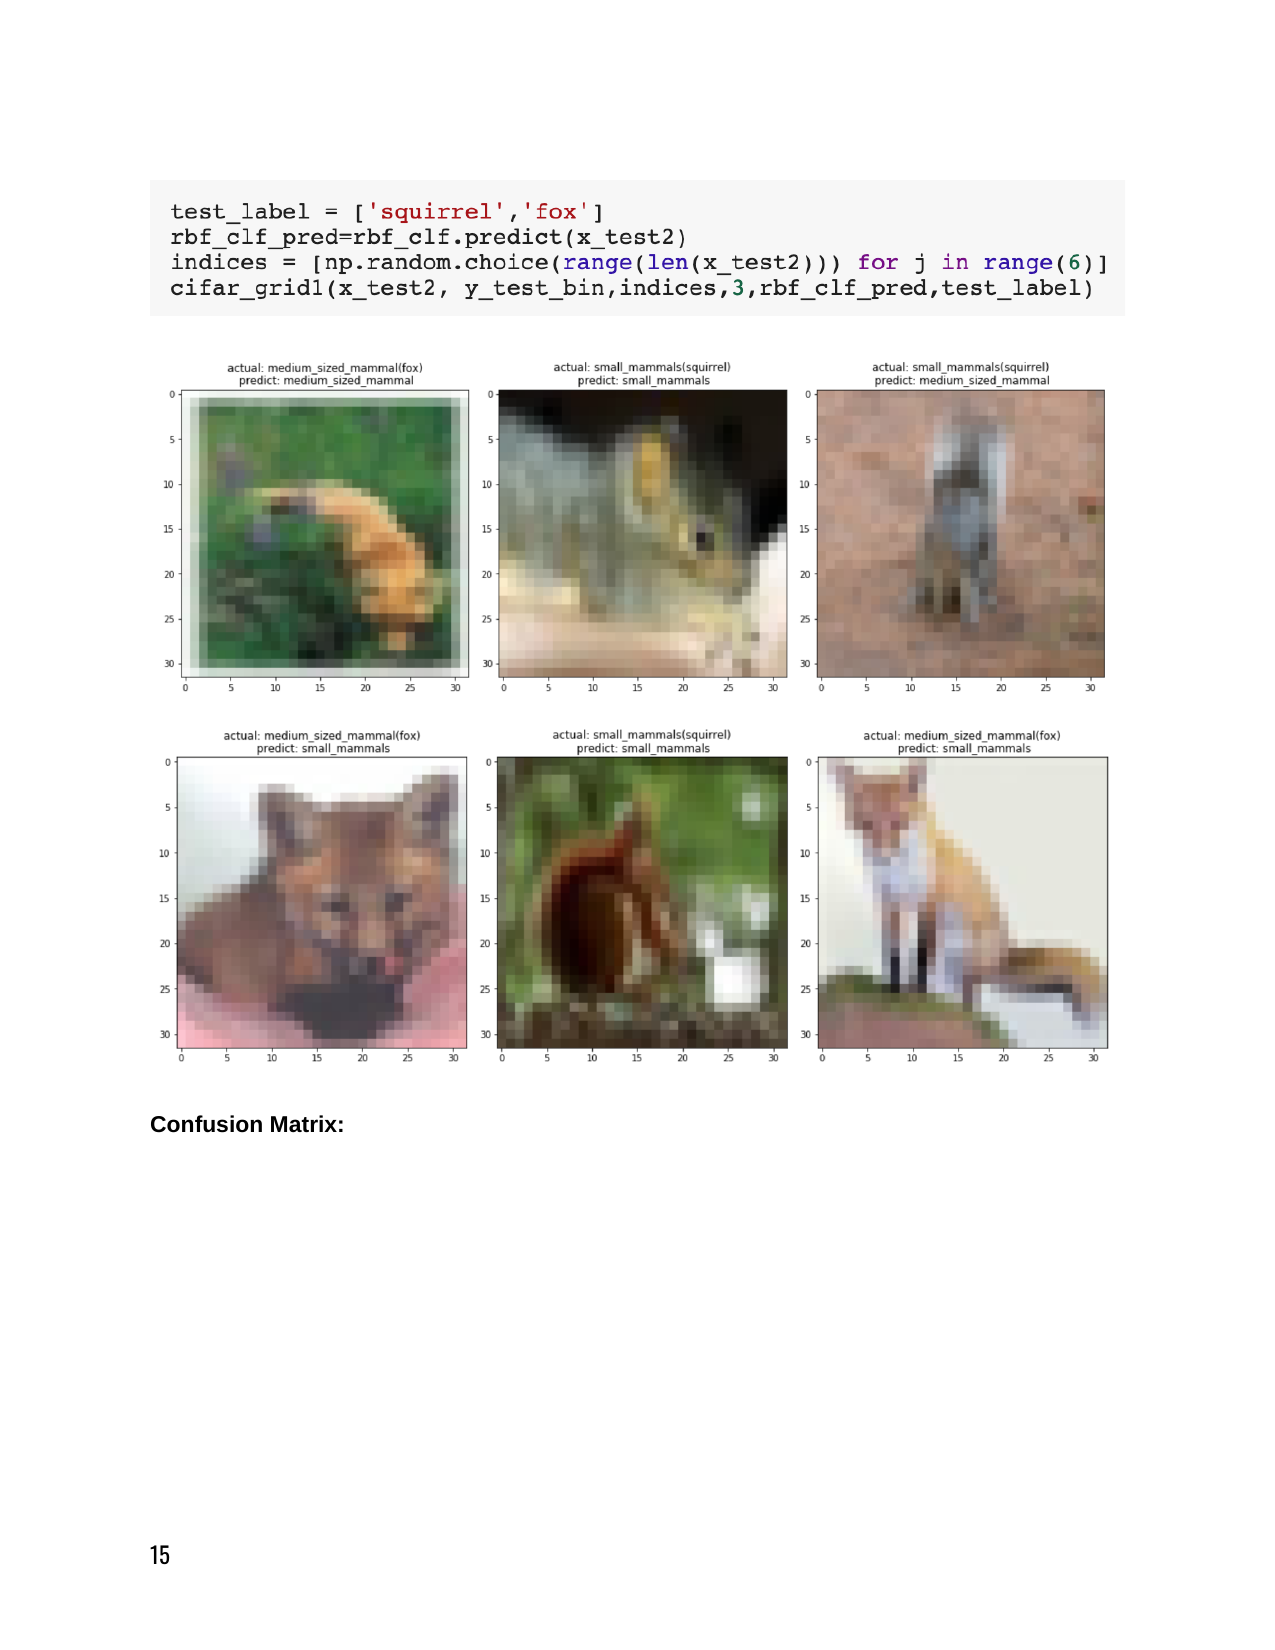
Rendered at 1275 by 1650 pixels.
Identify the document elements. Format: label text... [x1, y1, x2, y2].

picture [150, 180, 1125, 316]
picture [150, 350, 1125, 713]
subtitle Confusion Matrix: [150, 1111, 1125, 1137]
picture [150, 717, 1125, 1076]
